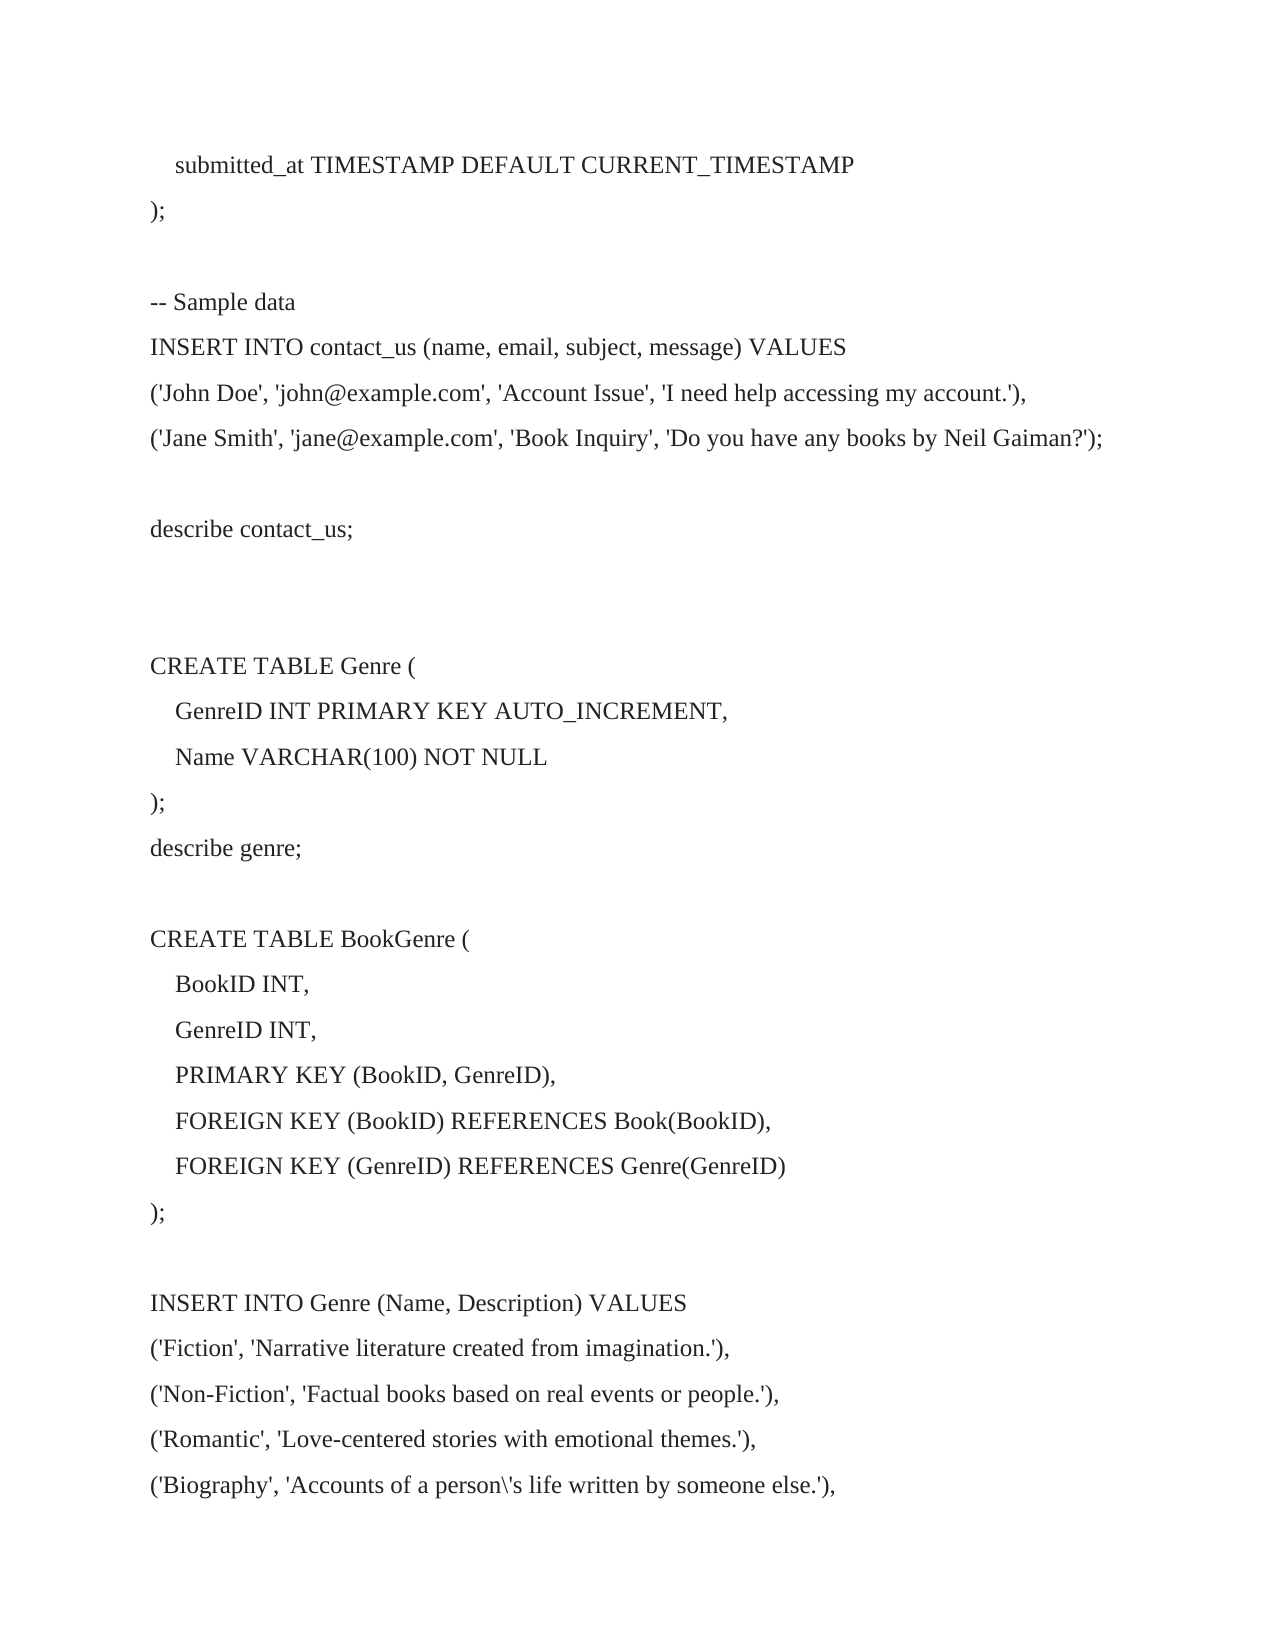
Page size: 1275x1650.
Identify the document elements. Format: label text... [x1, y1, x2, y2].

text PRIMARY KEY (BookID, GenreID), [150, 1060, 1226, 1089]
text ); [150, 1197, 1226, 1226]
text FOREIGN KEY (BookID) REFERENCES Book(BookID), [150, 1106, 1226, 1135]
text CREATE TABLE Genre ( [150, 651, 1226, 679]
text ('Non-Fiction', 'Factual books based on real events or people.'), [150, 1379, 1226, 1408]
text ); [150, 196, 1226, 224]
text describe contact_us; [150, 514, 1226, 543]
text ); [150, 787, 1226, 816]
text ('Romantic', 'Love-centered stories with emotional themes.'), [150, 1424, 1226, 1453]
text describe genre; [150, 833, 1226, 862]
text INSERT INTO Genre (Name, Description) VALUES [150, 1288, 1226, 1317]
text ('John Doe', 'john@example.com', 'Account Issue', 'I need help accessing my account.'), [150, 378, 1226, 406]
text GenreID INT PRIMARY KEY AUTO_INCREMENT, [150, 696, 1226, 725]
text ('Biography', 'Accounts of a person\'s life written by someone else.'), [150, 1470, 1226, 1499]
text INSERT INTO contact_us (name, email, subject, message) VALUES [150, 332, 1226, 361]
text Name VARCHAR(100) NOT NULL [150, 742, 1226, 771]
text ('Fiction', 'Narrative literature created from imagination.'), [150, 1333, 1226, 1362]
text ('Jane Smith', 'jane@example.com', 'Book Inquiry', 'Do you have any books by Neil Gaiman?'); [150, 423, 1226, 452]
text CREATE TABLE BookGenre ( [150, 924, 1226, 953]
text BookID INT, [150, 969, 1226, 998]
text -- Sample data [150, 287, 1226, 315]
text GenreID INT, [150, 1015, 1226, 1044]
text submitted_at TIMESTAMP DEFAULT CURRENT_TIMESTAMP [150, 150, 1226, 179]
text FOREIGN KEY (GenreID) REFERENCES Genre(GenreID) [150, 1151, 1226, 1180]
